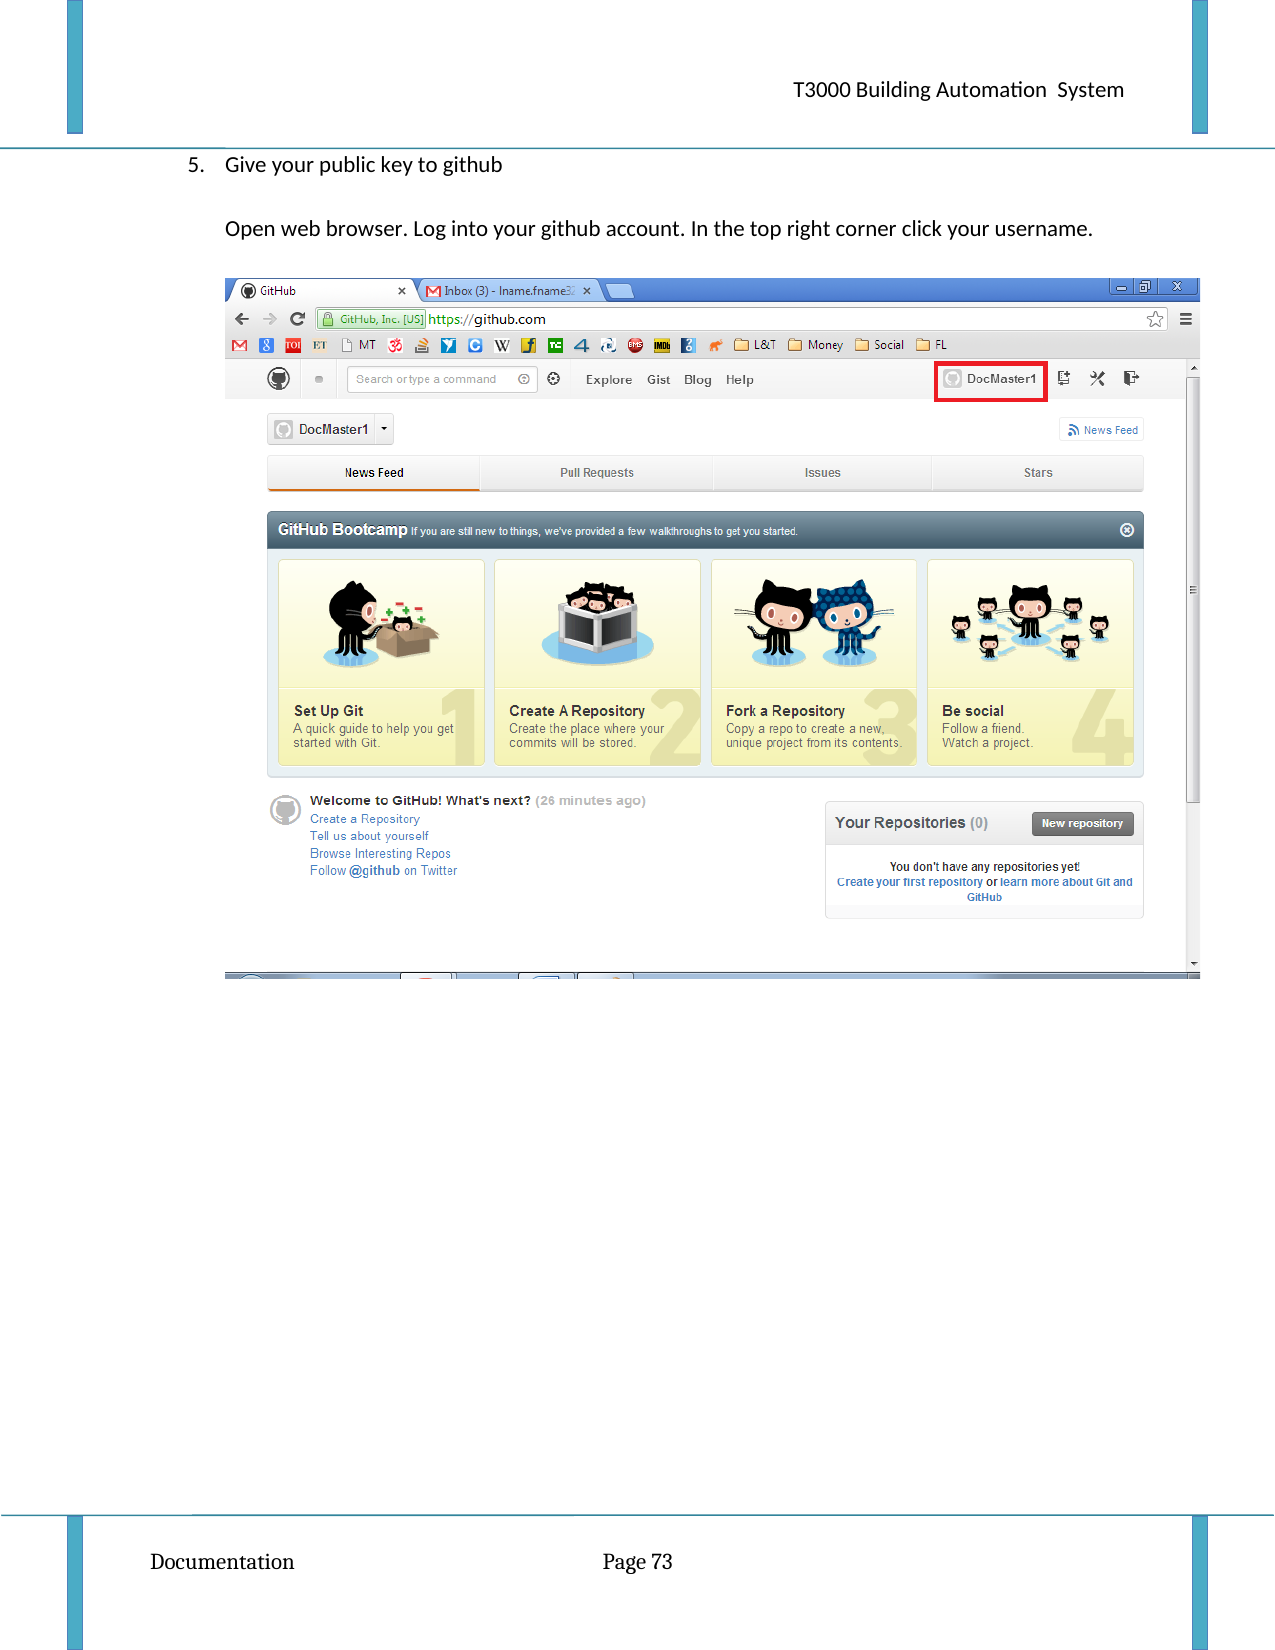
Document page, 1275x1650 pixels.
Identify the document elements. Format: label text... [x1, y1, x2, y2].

list Give your public key to github [187, 150, 1125, 178]
picture [225, 278, 1200, 979]
list Open web browser. Log into your github account. In the top right corner click your username. [225, 214, 1125, 242]
